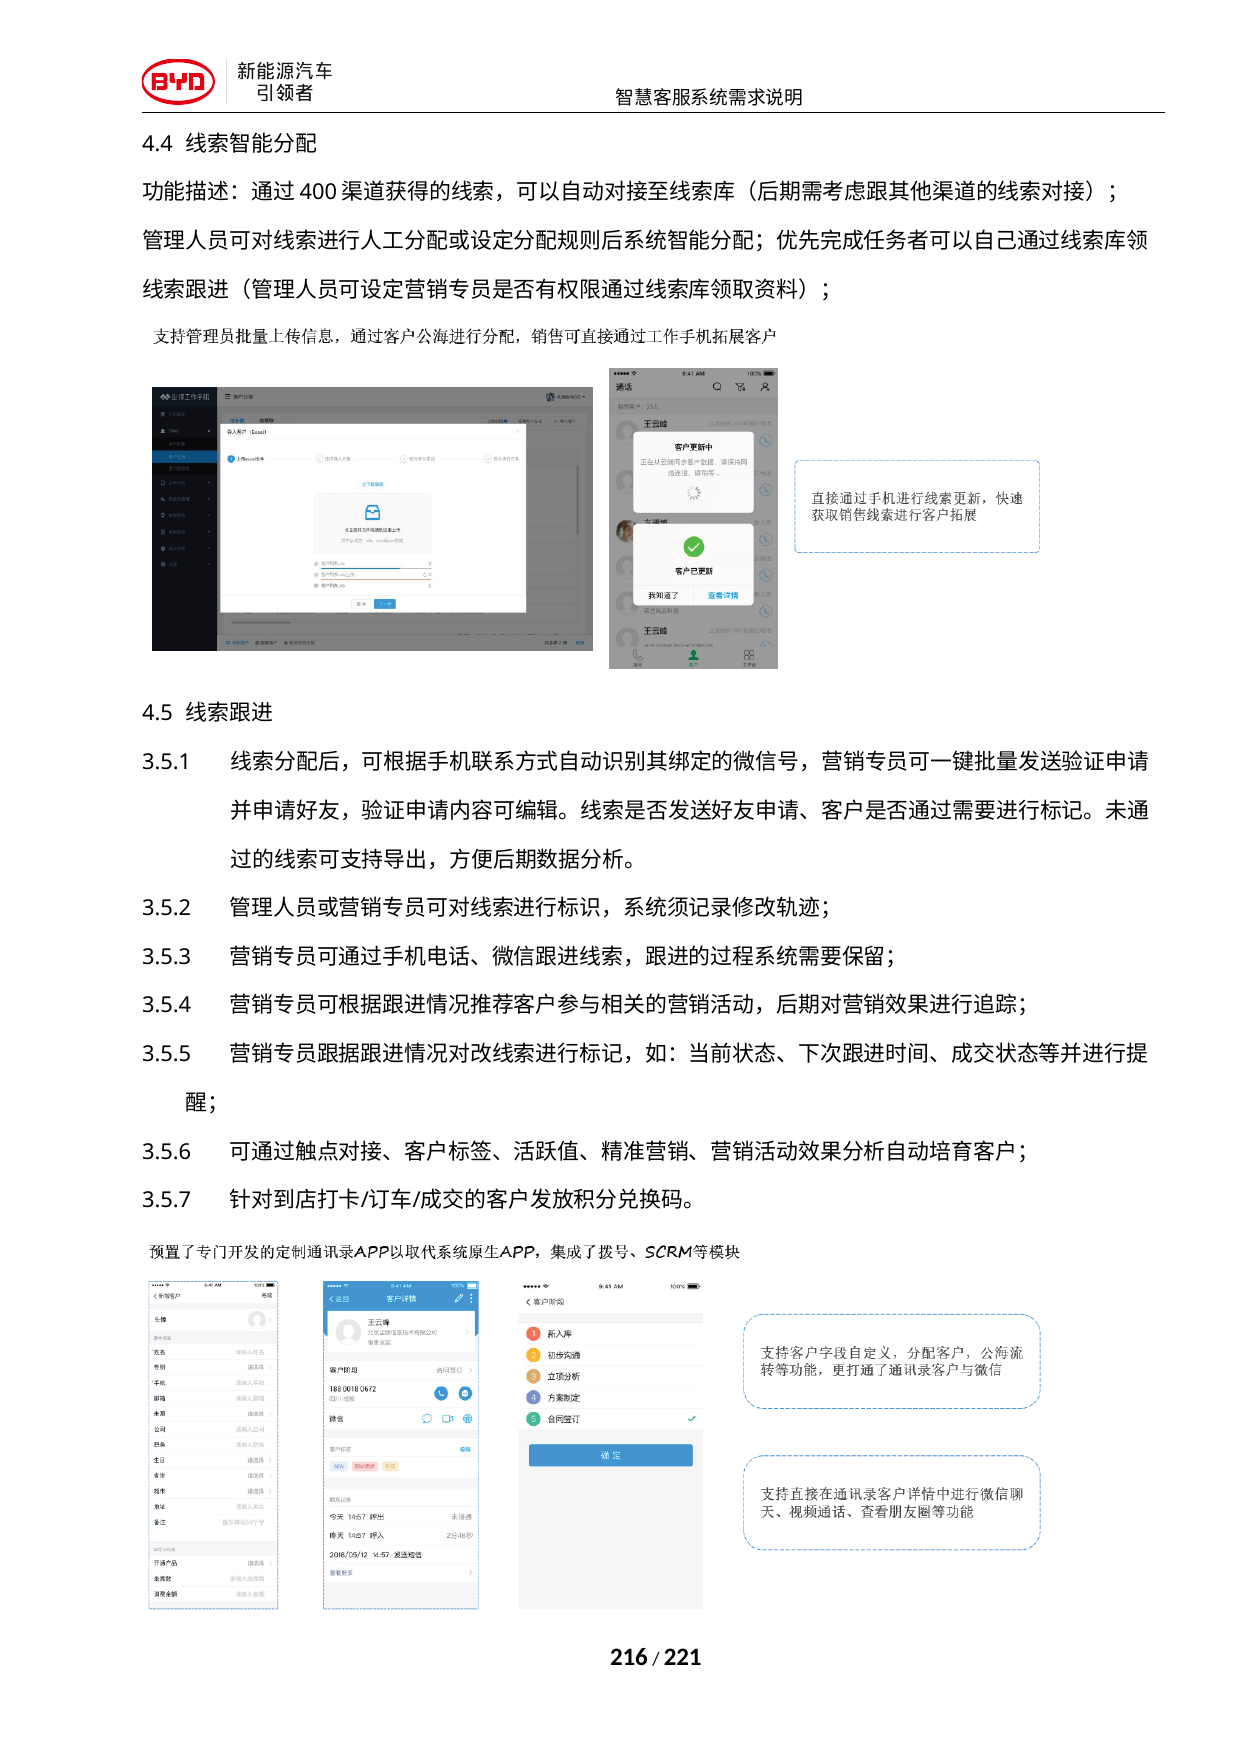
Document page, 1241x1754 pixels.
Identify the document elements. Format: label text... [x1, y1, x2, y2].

picture [141, 322, 1042, 678]
list 功能描述：通过400渠道获得的线索，可以自动对接至线索库（后期需考虑跟其他渠道的线索对接）； [142, 174, 1165, 206]
list 管理人员或营销专员可对线索进行标识，系统须记录修改轨迹； [142, 890, 1165, 923]
list 营销专员跟据跟进情况对改线索进行标记，如：当前状态、下次跟进时间、成交状态等并进行提醒； [142, 1036, 1165, 1117]
picture [141, 59, 332, 105]
list 线索智能分配 [142, 125, 1165, 158]
list 管理人员可对线索进行人工分配或设定分配规则后系统智能分配；优先完成任务者可以自己通过线索库领线索跟进（管理人员可设定营销专员是否有权限通过线索库领取资料）； [142, 222, 1165, 304]
list 营销专员可通过手机电话、微信跟进线索，跟进的过程系统需要保留； [142, 938, 1165, 971]
picture [141, 1237, 1042, 1616]
list 线索跟进 [142, 695, 1165, 727]
list 可通过触点对接、客户标签、活跃值、精准营销、营销活动效果分析自动培育客户； [142, 1133, 1165, 1166]
list 营销专员可根据跟进情况推荐客户参与相关的营销活动，后期对营销效果进行追踪； [142, 987, 1165, 1020]
list 针对到店打卡/订车/成交的客户发放积分兑换码。 [142, 1182, 1165, 1214]
list 线索分配后，可根据手机联系方式自动识别其绑定的微信号，营销专员可一键批量发送验证申请并申请好友，验证申请内容可编辑。线索是否发送好友申请、客户是否通过需要进行标记。未通过的线索可支持导出，方便后期数据分析。 [142, 743, 1165, 874]
